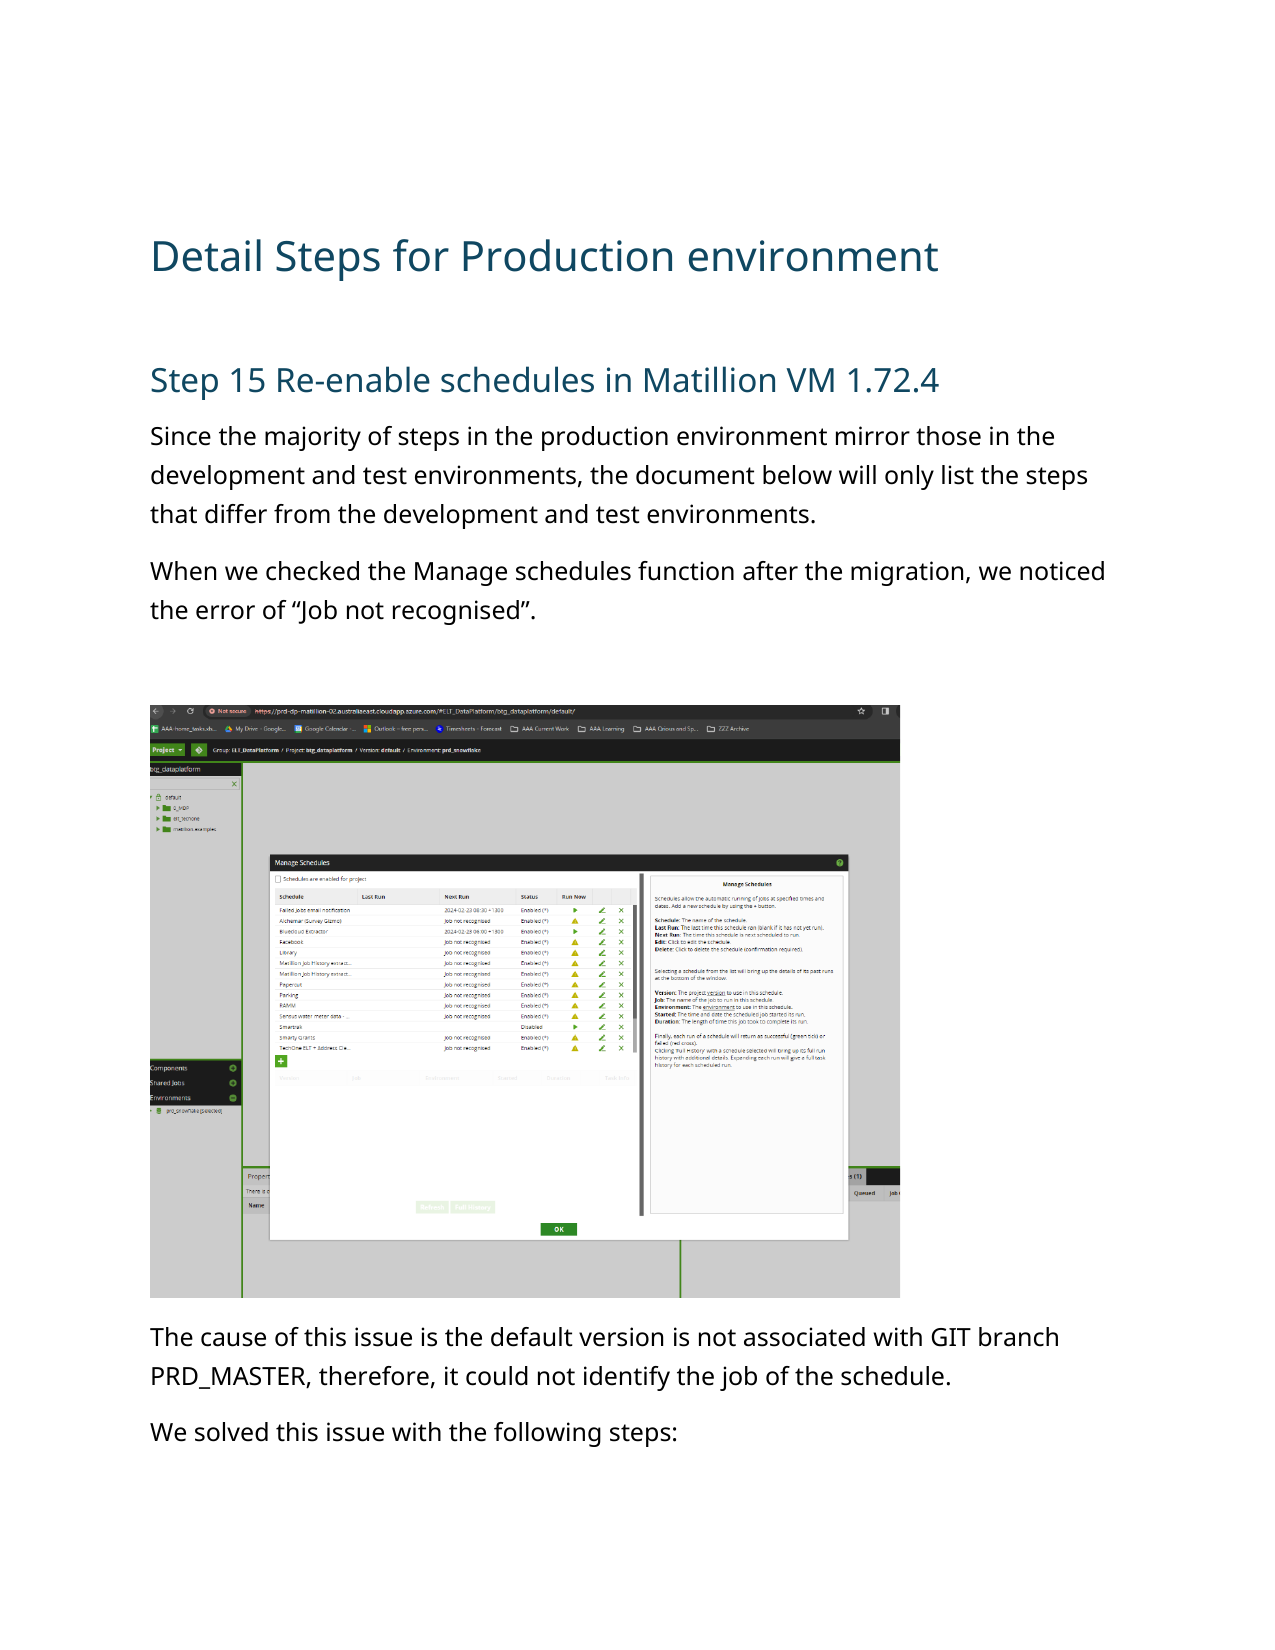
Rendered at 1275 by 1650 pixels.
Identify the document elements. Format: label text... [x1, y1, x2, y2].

text When we checked the Manage schedules function after the migration, we noticed the error of “Job not recognised”. [150, 553, 1125, 627]
text We solved this issue with the following steps: [150, 1415, 1125, 1449]
picture [150, 705, 901, 1298]
subtitle Detail Steps for Production environment [150, 227, 1125, 284]
text Since the majority of steps in the production environment mirror those in the development and test environments, the document below will only list the steps that differ from the development and test environments. [150, 418, 1125, 531]
text The cause of this issue is the default version is not associated with GIT branch PRD_MASTER, therefore, it could not identify the job of the schedule. [150, 1319, 1125, 1393]
subtitle Step 15 Re-enable schedules in Matillion VM 1.72.4 [150, 357, 1125, 403]
